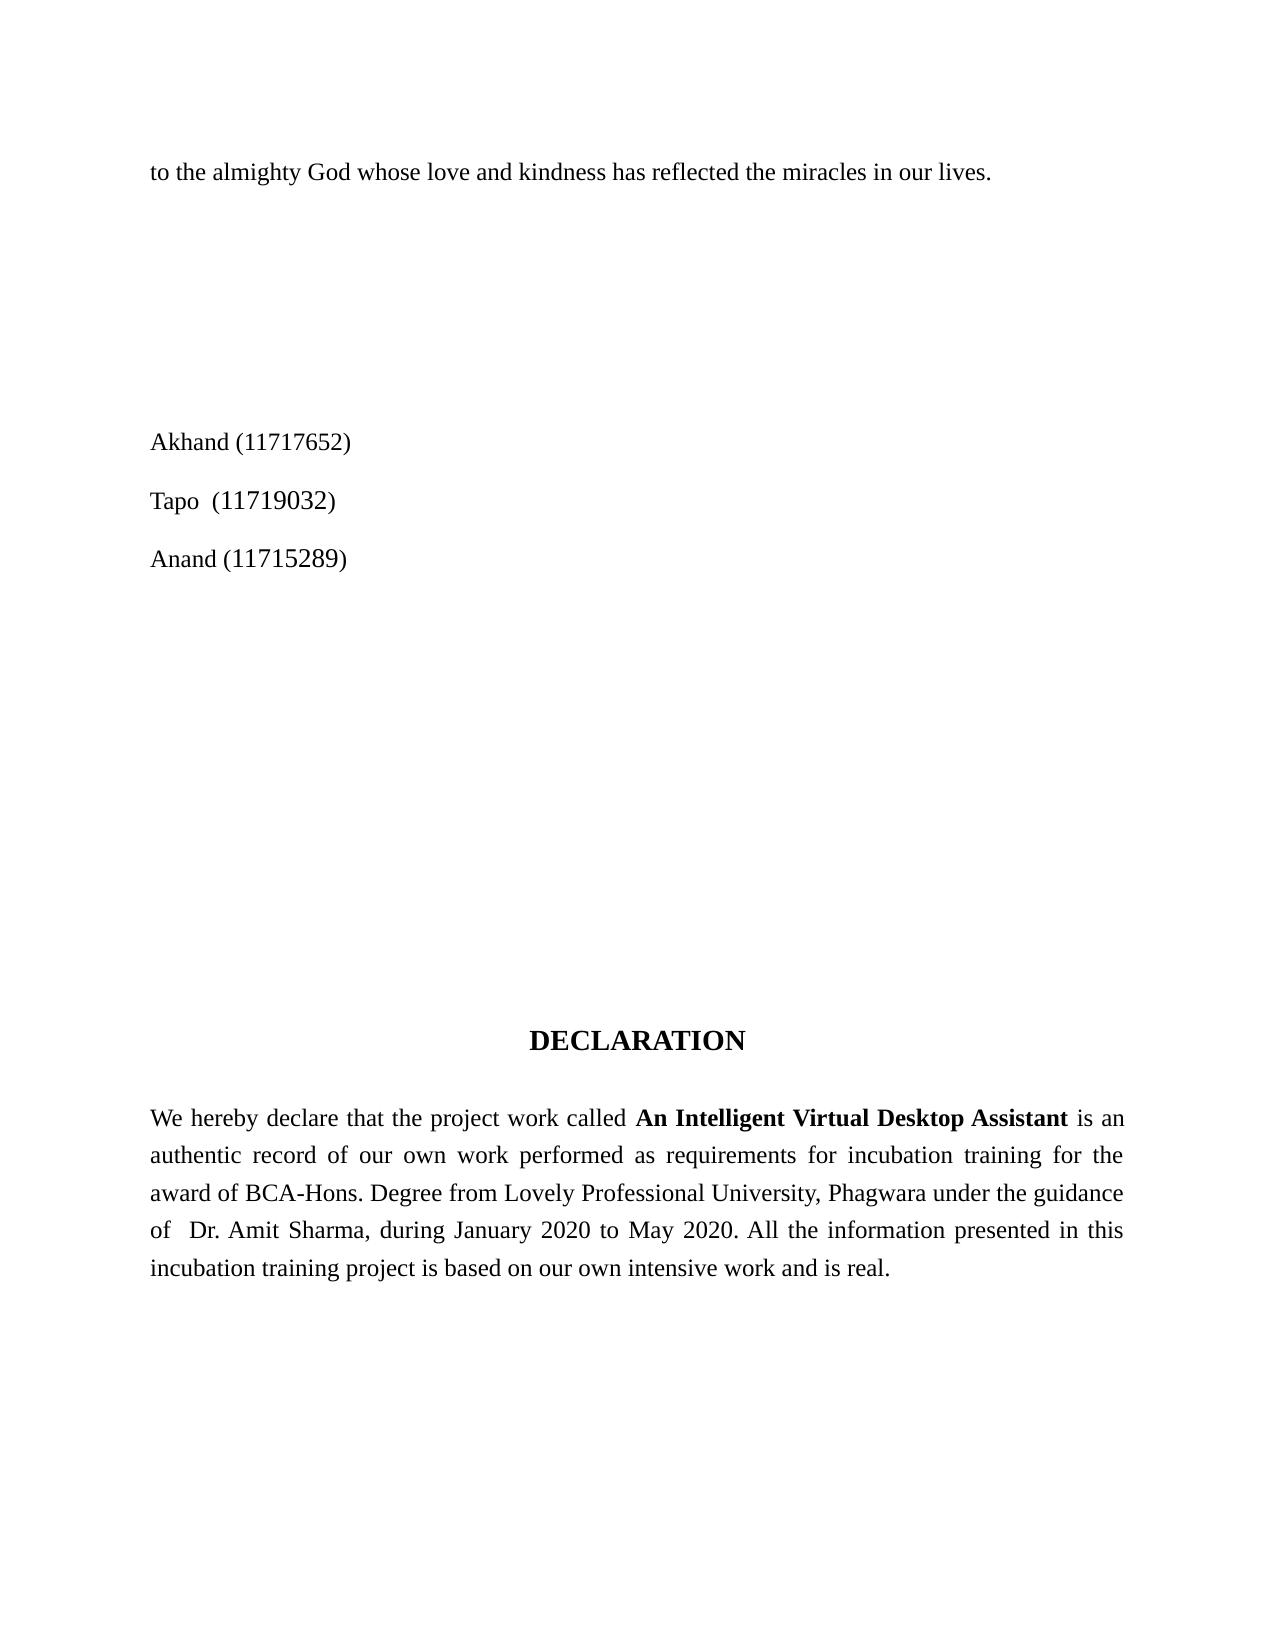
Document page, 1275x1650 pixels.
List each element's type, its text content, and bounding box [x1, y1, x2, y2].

text We hereby declare that the project work called An Intelligent Virtual Desktop Assistant is an authentic record of our own work performed as requirements for incubation training for the award of BCA-Hons. Degree from Lovely Professional University, Phagwara under the guidance of Dr. Amit Sharma, during January 2020 to May 2020. All the information presented in this incubation training project is based on our own intensive work and is real. [150, 1096, 1125, 1284]
text Tapo (11719032) [149, 479, 1119, 517]
text Akhand (11717652) [150, 383, 1082, 458]
text Anand (11715289) [150, 537, 1119, 575]
text DECLARATION [150, 1021, 1125, 1058]
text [150, 150, 1082, 187]
